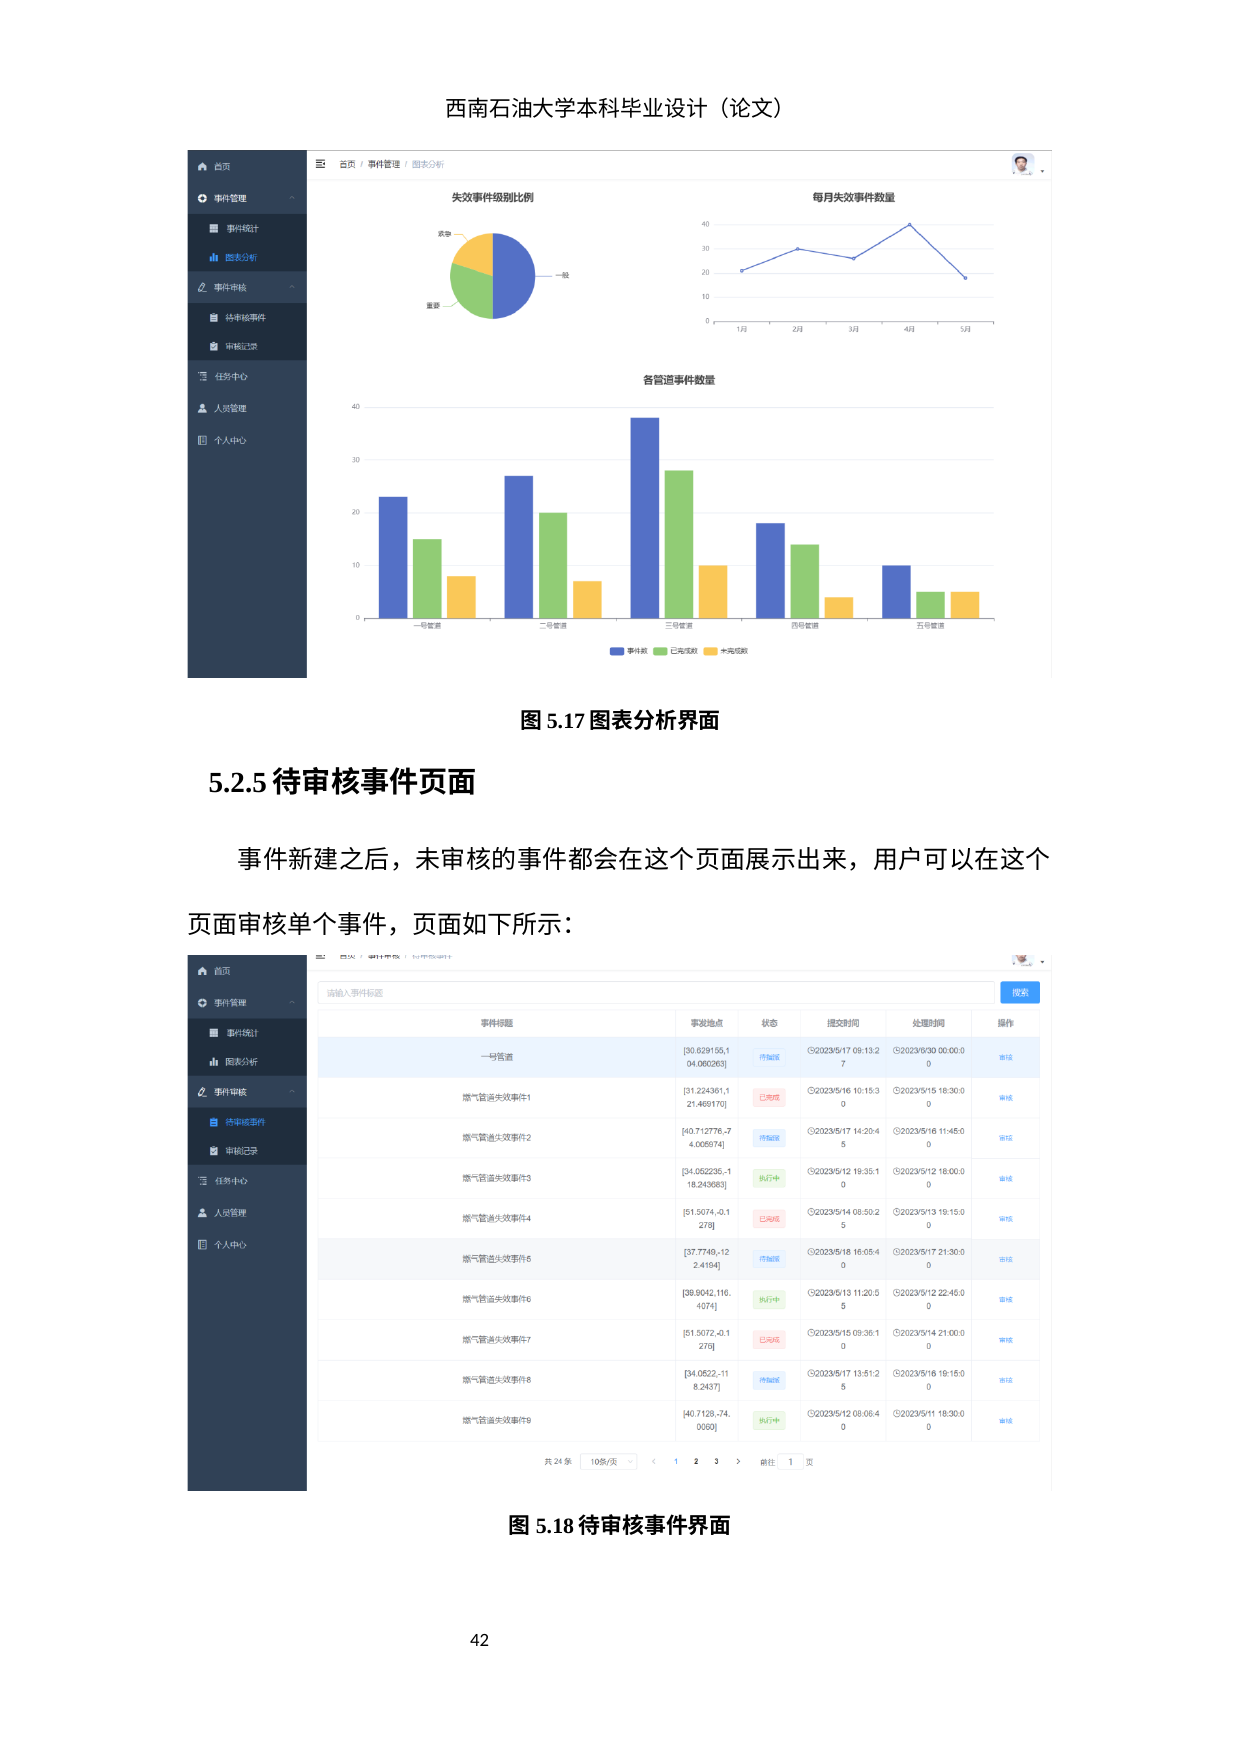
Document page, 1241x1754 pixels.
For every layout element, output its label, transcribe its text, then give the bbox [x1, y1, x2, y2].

subtitle 5.2.5待审核事件页面 [187, 747, 1053, 812]
picture [187, 955, 1052, 1491]
picture [187, 150, 1052, 678]
text 图 5.18待审核事件界面 [187, 1507, 1053, 1540]
text 图 5.17图表分析界面 [187, 702, 1053, 735]
text 事件新建之后，未审核的事件都会在这个页面展示出来，用户可以在这个页面审核单个事件，页面如下所示： [187, 825, 1053, 955]
